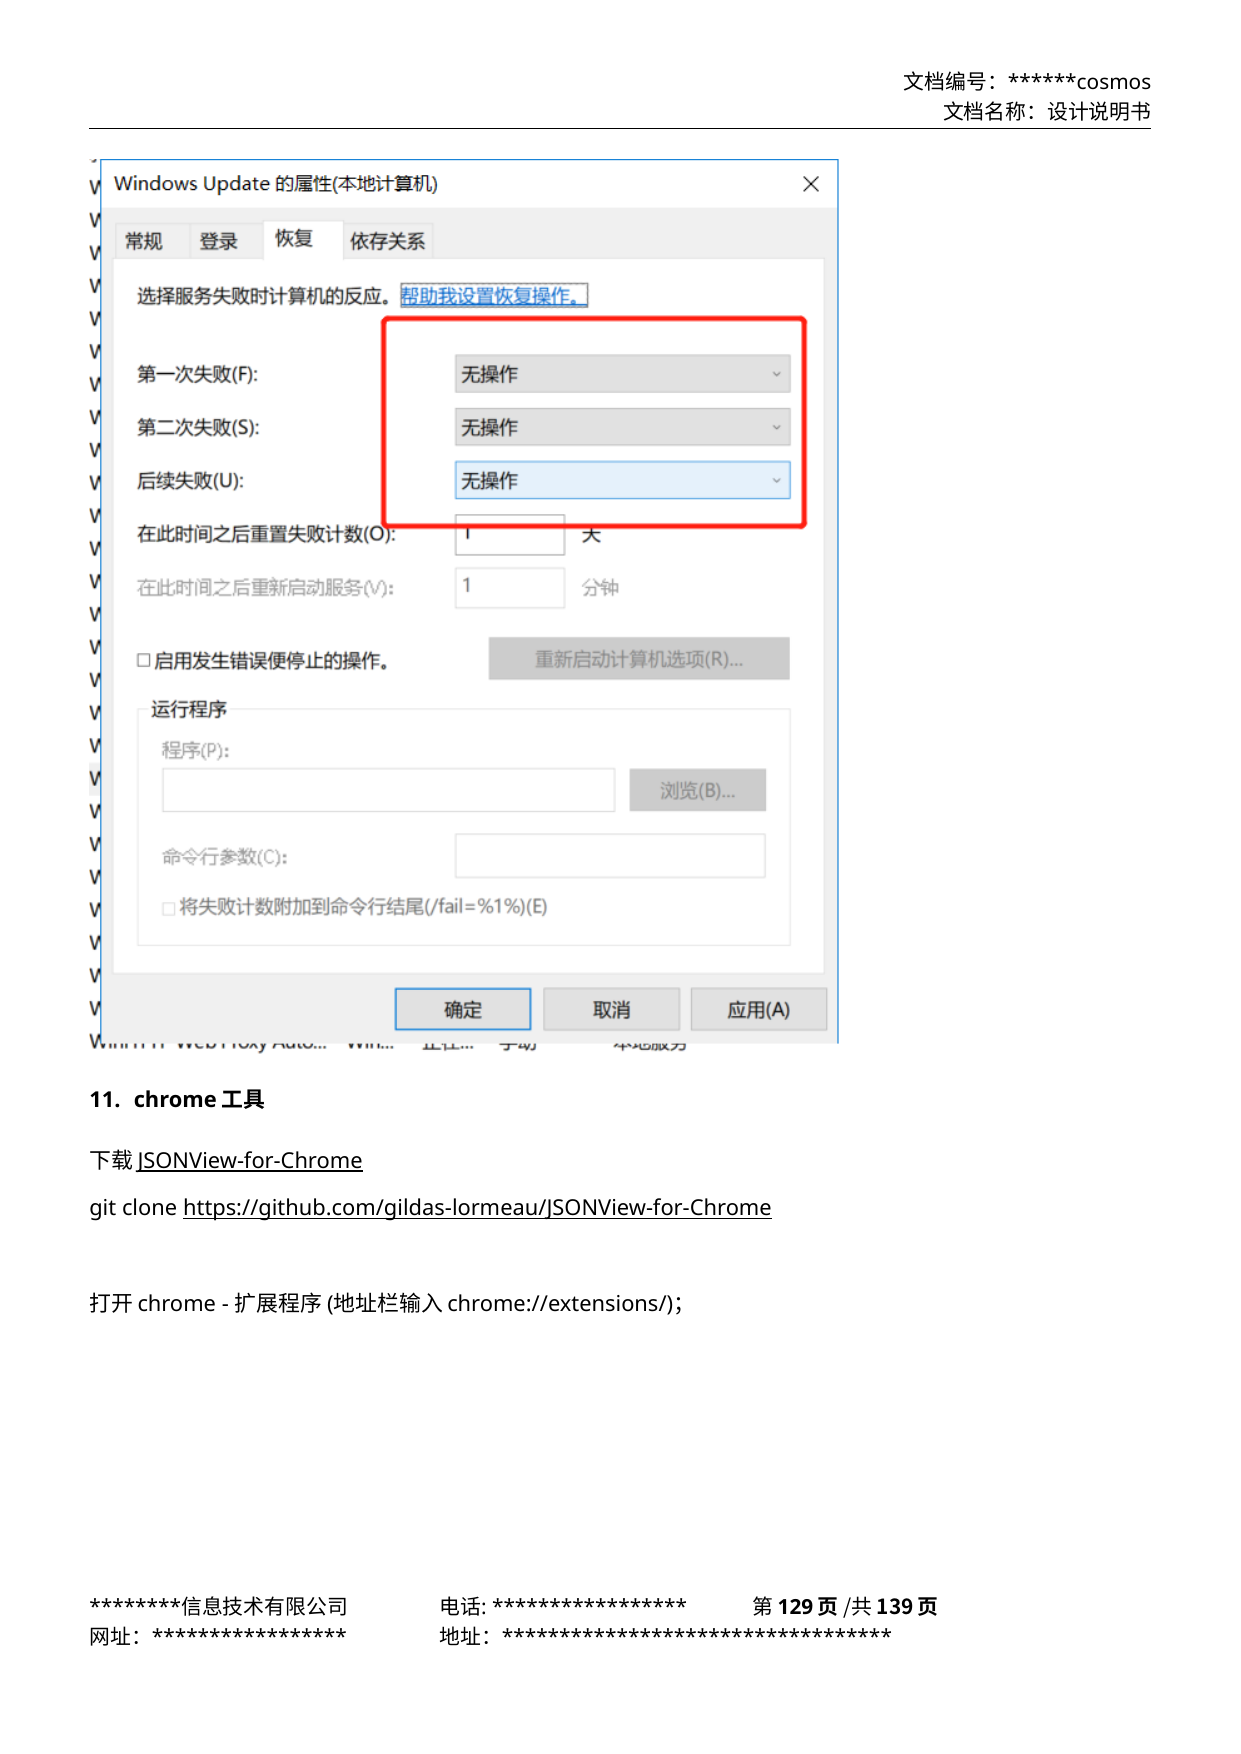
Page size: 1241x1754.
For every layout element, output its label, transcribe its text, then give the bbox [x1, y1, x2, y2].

subtitle chrome工具 [89, 1082, 1151, 1114]
text 下载JSONView-for-Chrome [89, 1143, 1151, 1175]
text 打开chrome - 扩展程序 (地址栏输入chrome://extensions/)； [89, 1286, 1151, 1318]
picture [89, 159, 850, 1055]
text git clone https://github.com/gildas-lormeau/JSONView-for-Chrome [89, 1191, 1151, 1223]
